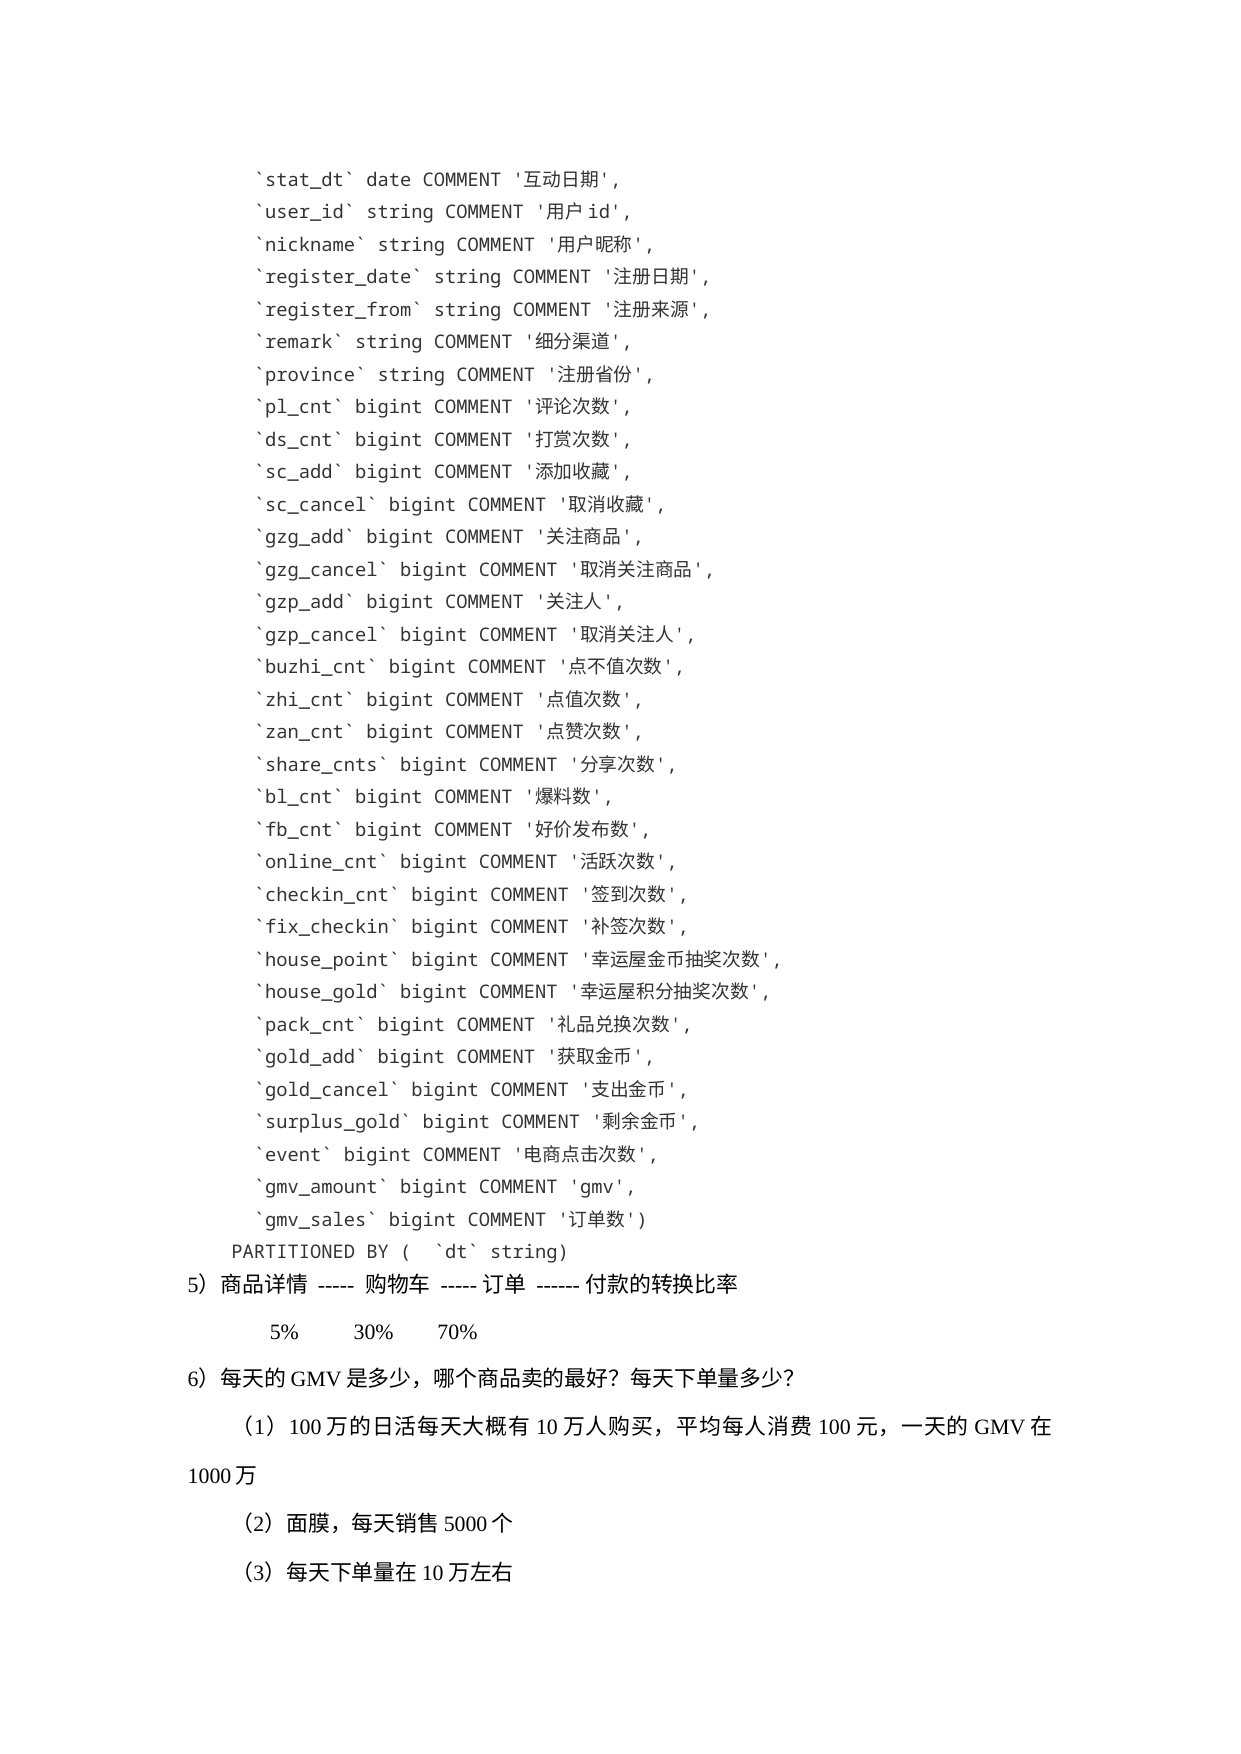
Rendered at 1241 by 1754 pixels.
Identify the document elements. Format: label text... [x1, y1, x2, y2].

text `gzg_add` bigint COMMENT '关注商品', [231, 519, 1053, 552]
text 5）商品详情 ----- 购物车 ----- 订单 ------ 付款的转换比率 [187, 1267, 1053, 1299]
text `event` bigint COMMENT '电商点击次数', [231, 1137, 1053, 1169]
text `sc_add` bigint COMMENT '添加收藏', [231, 454, 1053, 487]
text `zan_cnt` bigint COMMENT '点赞次数', [231, 714, 1053, 747]
text `stat_dt` date COMMENT '互动日期', [231, 162, 1053, 194]
text `remark` string COMMENT '细分渠道', [231, 324, 1053, 357]
text `fix_checkin` bigint COMMENT '补签次数', [231, 909, 1053, 942]
text （2）面膜，每天销售5000个 [187, 1506, 1053, 1538]
text `sc_cancel` bigint COMMENT '取消收藏', [231, 487, 1053, 519]
text `zhi_cnt` bigint COMMENT '点值次数', [231, 682, 1053, 714]
text `pack_cnt` bigint COMMENT '礼品兑换次数', [231, 1007, 1053, 1039]
text （1）100万的日活每天大概有10万人购买，平均每人消费100元，一天的GMV在1000万 [187, 1409, 1053, 1490]
text `user_id` string COMMENT '用户id', [231, 194, 1053, 227]
text `gzp_add` bigint COMMENT '关注人', [231, 584, 1053, 617]
text `register_from` string COMMENT '注册来源', [231, 292, 1053, 324]
text PARTITIONED BY ( `dt` string) [231, 1234, 1053, 1267]
text `province` string COMMENT '注册省份', [231, 357, 1053, 389]
text `register_date` string COMMENT '注册日期', [231, 259, 1053, 292]
text `gold_cancel` bigint COMMENT '支出金币', [231, 1072, 1053, 1104]
text `surplus_gold` bigint COMMENT '剩余金币', [231, 1104, 1053, 1137]
text `gmv_sales` bigint COMMENT '订单数') [231, 1202, 1053, 1234]
list 5% 30% 70% [231, 1315, 1053, 1348]
text `fb_cnt` bigint COMMENT '好价发布数', [231, 812, 1053, 844]
text `gmv_amount` bigint COMMENT 'gmv', [231, 1169, 1053, 1202]
text `gold_add` bigint COMMENT '获取金币', [231, 1039, 1053, 1072]
text `share_cnts` bigint COMMENT '分享次数', [231, 747, 1053, 779]
text `pl_cnt` bigint COMMENT '评论次数', [231, 389, 1053, 422]
text `buzhi_cnt` bigint COMMENT '点不值次数', [231, 649, 1053, 682]
text `gzg_cancel` bigint COMMENT '取消关注商品', [231, 552, 1053, 584]
text 6）每天的GMV是多少，哪个商品卖的最好？每天下单量多少？ [187, 1360, 1053, 1393]
text `nickname` string COMMENT '用户昵称', [231, 227, 1053, 259]
text `house_point` bigint COMMENT '幸运屋金币抽奖次数', [231, 942, 1053, 974]
text `bl_cnt` bigint COMMENT '爆料数', [231, 779, 1053, 812]
text `ds_cnt` bigint COMMENT '打赏次数', [231, 422, 1053, 454]
text `online_cnt` bigint COMMENT '活跃次数', [231, 844, 1053, 877]
text `house_gold` bigint COMMENT '幸运屋积分抽奖次数', [231, 974, 1053, 1007]
text （3）每天下单量在10万左右 [187, 1554, 1053, 1587]
text `gzp_cancel` bigint COMMENT '取消关注人', [231, 617, 1053, 649]
text `checkin_cnt` bigint COMMENT '签到次数', [231, 877, 1053, 909]
